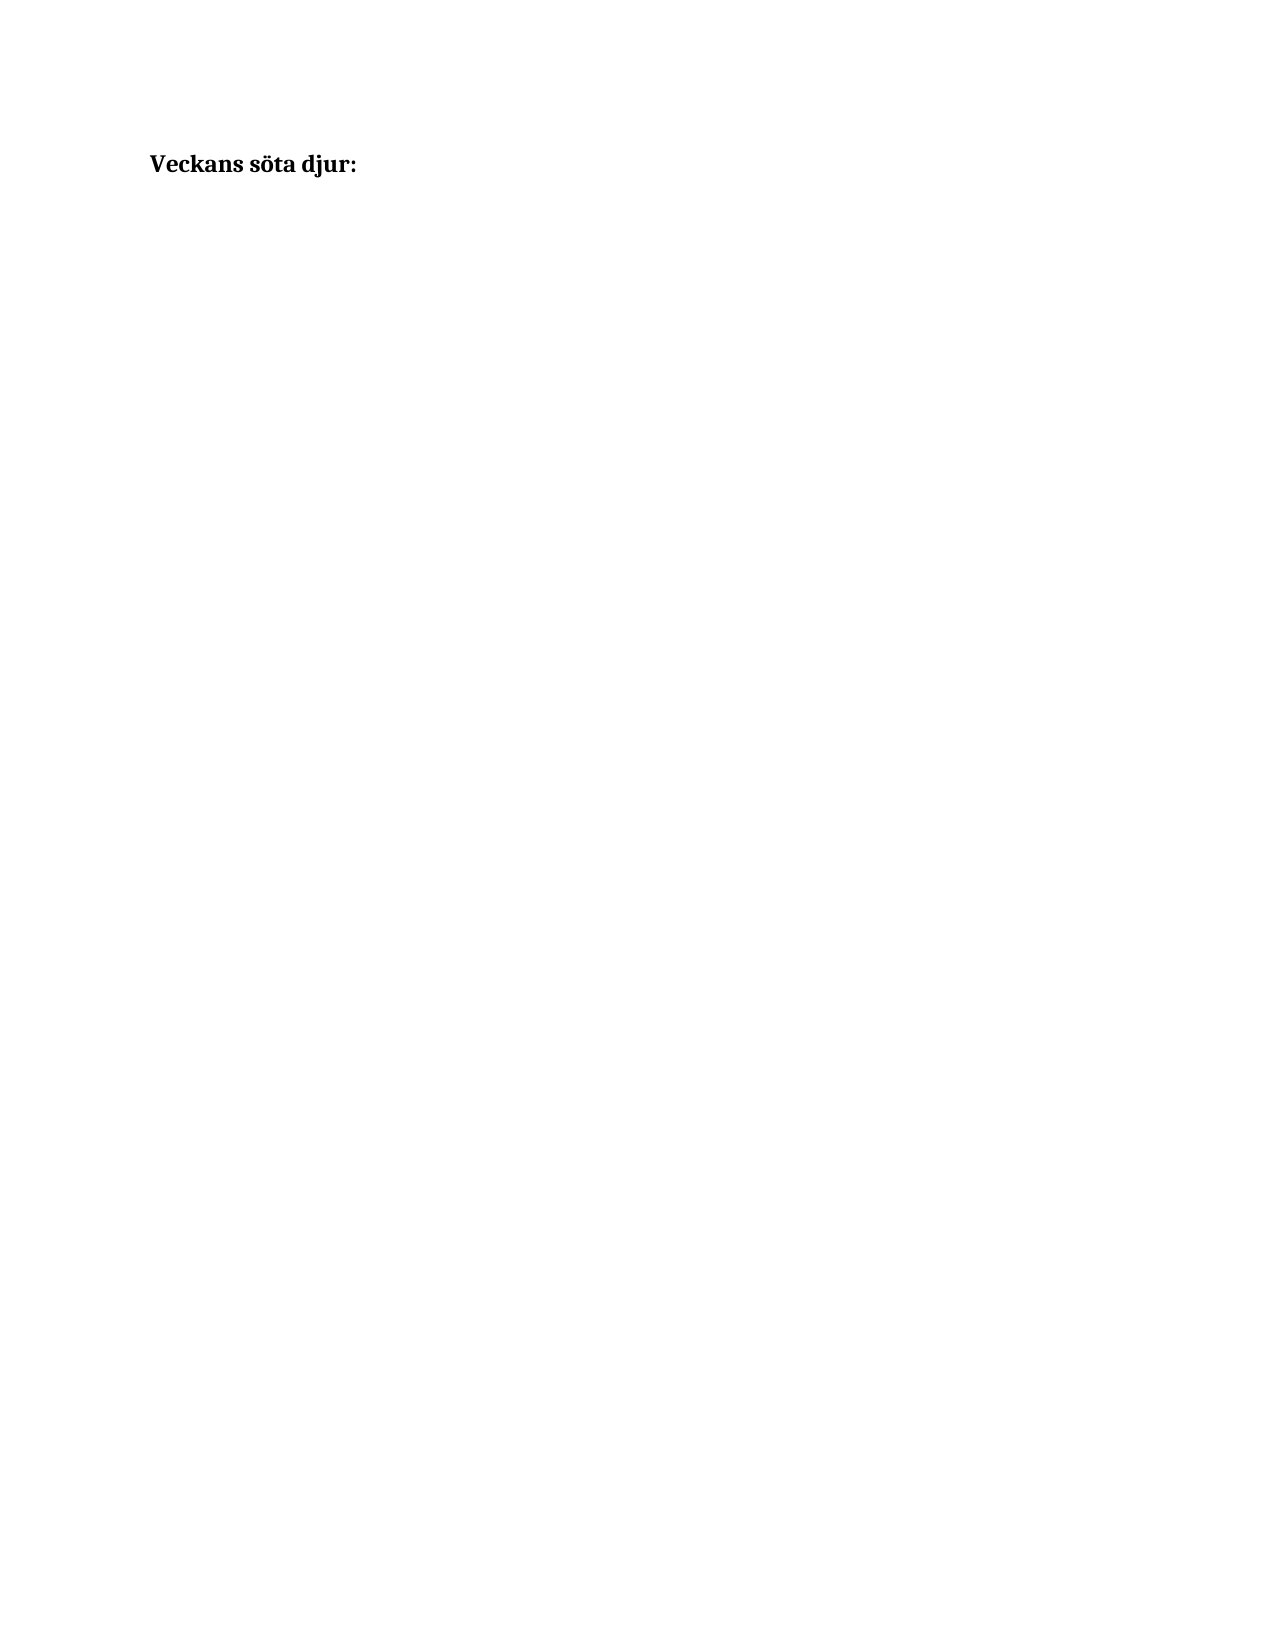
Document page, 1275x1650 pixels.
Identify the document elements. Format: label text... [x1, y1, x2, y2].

text Veckans söta djur: [150, 150, 1125, 179]
